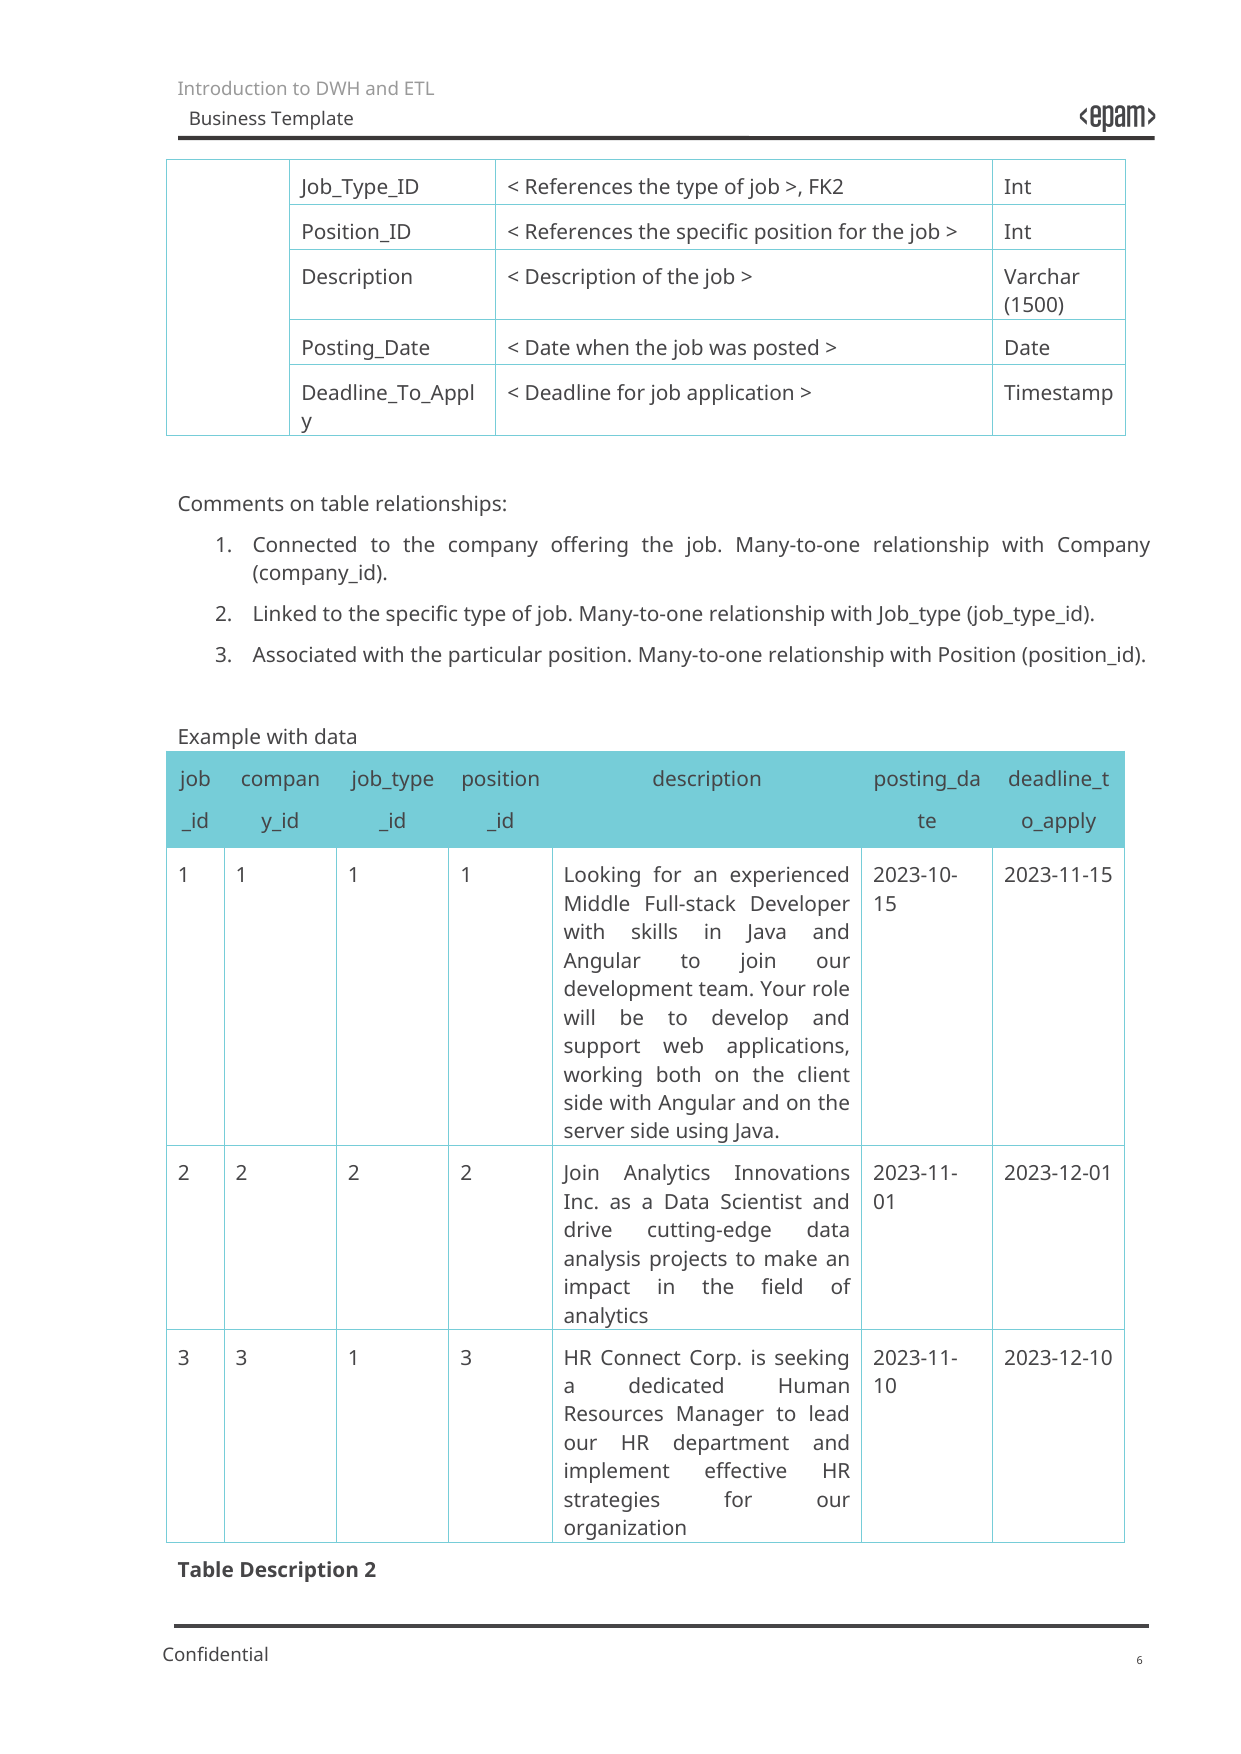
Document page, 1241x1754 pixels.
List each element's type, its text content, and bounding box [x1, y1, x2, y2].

list Linked to the specific type of job. Many-to-one relationship with Job_type (job_type_id). [215, 599, 1152, 628]
table_cell Join Analytics Innovations Inc. as a Data Scientist and drive cutting-edge data analysis projects to make an impact in the field of analytics [553, 1146, 861, 1329]
text Comments on table relationships: [177, 489, 1152, 517]
table_header company_id [225, 752, 336, 847]
list Connected to the company offering the job. Many-to-one relationship with Company (company_id). [215, 530, 1152, 587]
table_cell 2 [449, 1146, 552, 1329]
table_cell < Description of the job > [496, 250, 992, 319]
table_cell 1 [225, 848, 336, 1145]
table_cell 2023-11-15 [993, 848, 1124, 1145]
table_cell 3 [225, 1330, 336, 1542]
table_header posting_date [862, 752, 992, 847]
table_cell < References the specific position for the job > [496, 205, 992, 249]
table_cell 2023-12-01 [993, 1146, 1124, 1329]
table_cell Posting_Date [290, 320, 495, 364]
table_cell 1 [167, 848, 224, 1145]
table_cell 1 [337, 848, 448, 1145]
table_cell 3 [449, 1330, 552, 1542]
table_cell 2 [337, 1146, 448, 1329]
table_cell Job_Type_ID [290, 160, 495, 204]
text Example with data [177, 722, 1152, 751]
table_header deadline_to_apply [993, 752, 1124, 847]
table_cell < References the type of job >, FK2 [496, 160, 992, 204]
table_cell 3 [167, 1330, 224, 1542]
text Table Description 2 [177, 1555, 1152, 1584]
list Associated with the particular position. Many-to-one relationship with Position (position_id). [215, 640, 1152, 669]
table_cell 2023-11-01 [862, 1146, 992, 1329]
table_header job_id [167, 752, 224, 847]
table_cell Deadline_To_Apply [290, 365, 495, 434]
table_cell Timestamp [993, 365, 1125, 434]
table_cell Date [993, 320, 1125, 364]
table_cell 2023-12-10 [993, 1330, 1124, 1542]
table_cell 1 [449, 848, 552, 1145]
table_cell 1 [337, 1330, 448, 1542]
table_header position_id [449, 752, 552, 847]
table_cell 2 [167, 1146, 224, 1329]
table_header job_type_id [337, 752, 448, 847]
table_cell < Date when the job was posted > [496, 320, 992, 364]
table_cell Description [290, 250, 495, 319]
table_cell Varchar (1500) [993, 250, 1125, 319]
table_cell Int [993, 205, 1125, 249]
table_cell 2023-11-10 [862, 1330, 992, 1542]
table_cell < Deadline for job application > [496, 365, 992, 434]
table_cell Position_ID [290, 205, 495, 249]
table_cell Int [993, 160, 1125, 204]
table_header description [553, 752, 861, 847]
table_cell 2 [225, 1146, 336, 1329]
table_cell Looking for an experienced Middle Full-stack Developer with skills in Java and Angular to join our development team. Your role will be to develop and support web applications, working both on the client side with Angular and on the server side using Java. [553, 848, 861, 1145]
table_cell 2023-10-15 [862, 848, 992, 1145]
table_cell HR Connect Corp. is seeking a dedicated Human Resources Manager to lead our HR department and implement effective HR strategies for our organization [553, 1330, 861, 1542]
